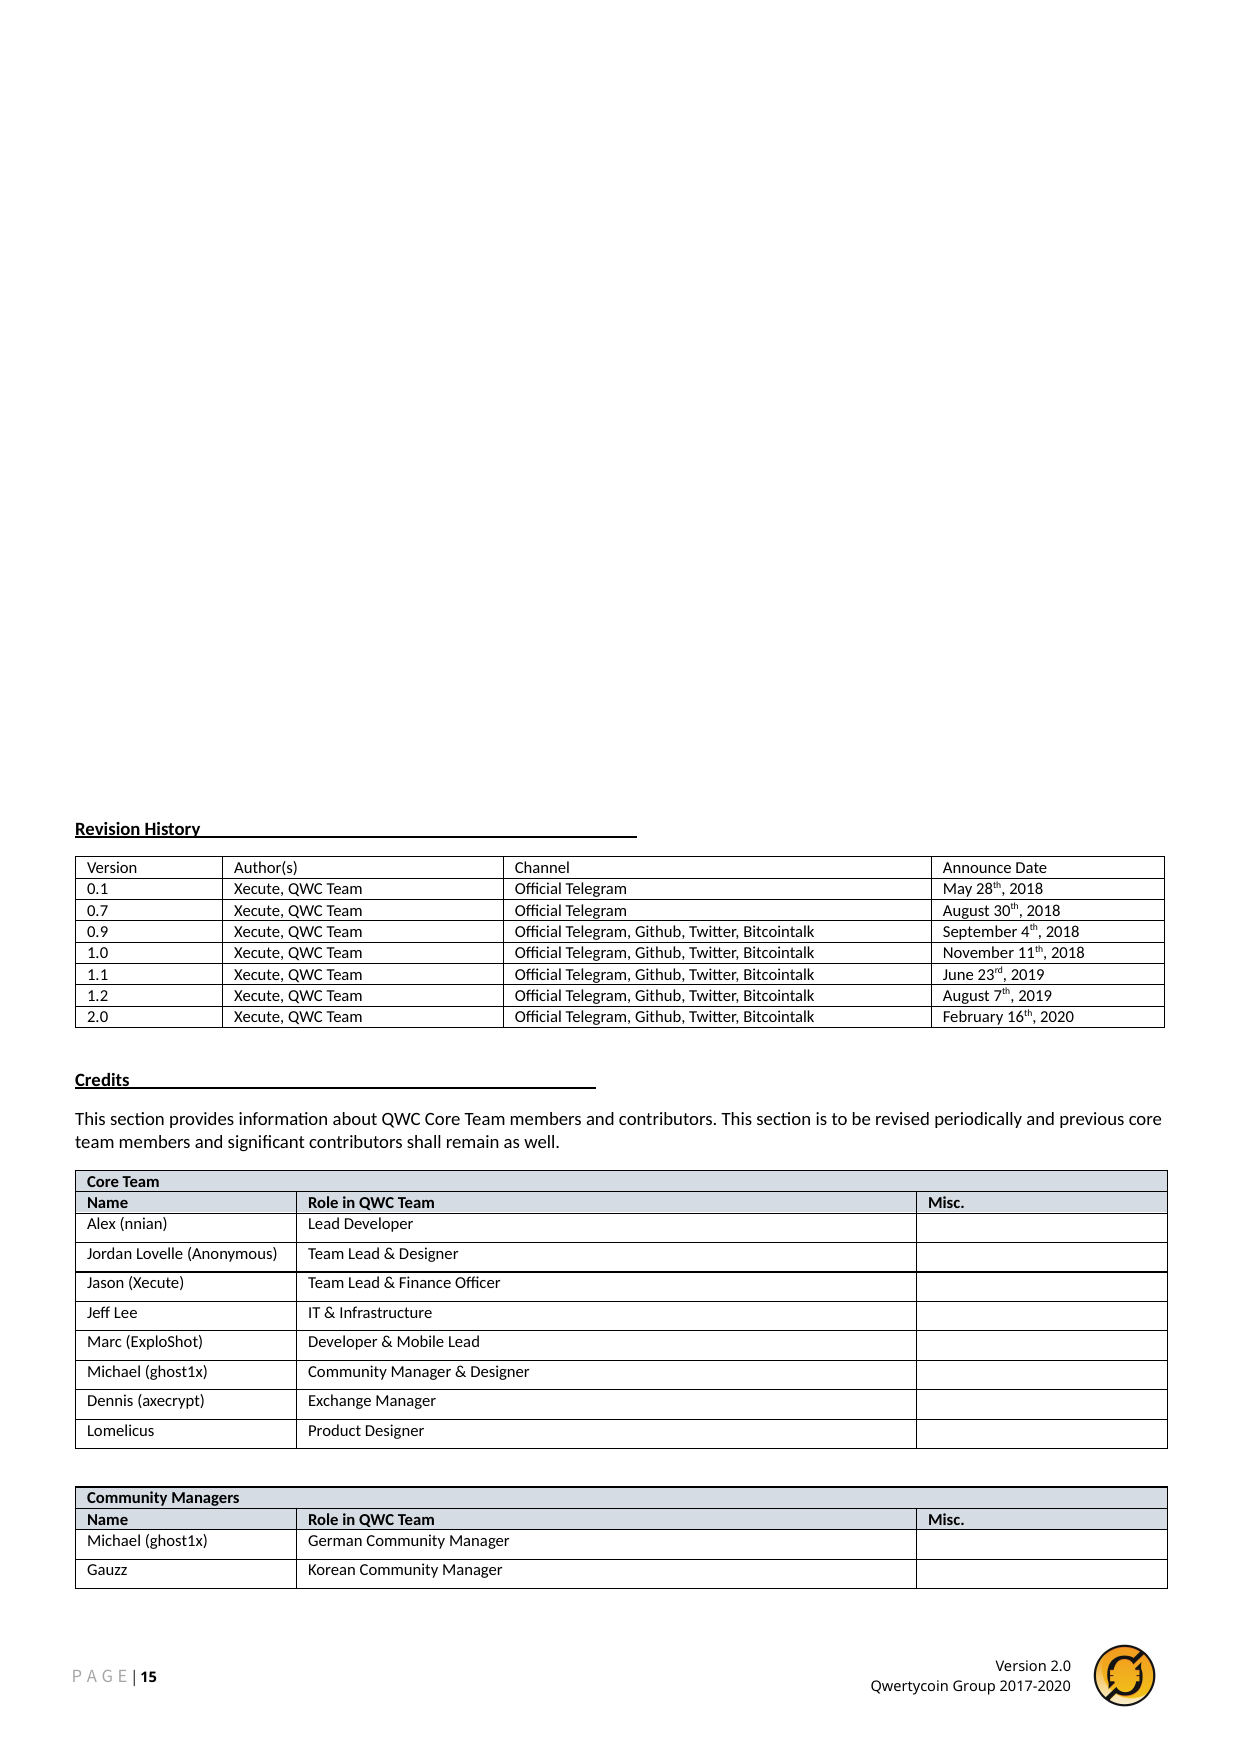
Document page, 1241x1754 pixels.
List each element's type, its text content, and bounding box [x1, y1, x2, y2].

table_cell Xecute, QWC Team [223, 943, 503, 963]
table_cell [917, 1530, 1167, 1558]
table_cell June 23rd, 2019 [932, 964, 1164, 984]
table_cell Gauzz [76, 1560, 296, 1588]
table_cell Dennis (axecrypt) [76, 1390, 296, 1419]
table_header Announce Date [932, 857, 1164, 878]
table_cell Name [76, 1509, 296, 1529]
table_cell 1.0 [76, 943, 222, 963]
table_header Core Team [76, 1171, 1167, 1191]
text This section provides information about QWC Core Team members and contributors. This section is to be revised periodically and previous core team members and significant contributors shall remain as well. [75, 1107, 1165, 1153]
text Credits [75, 1068, 1165, 1091]
table_cell November 11th, 2018 [932, 943, 1164, 963]
table_cell Xecute, QWC Team [223, 1007, 503, 1027]
table_cell [917, 1302, 1167, 1330]
table_cell Alex (nnian) [76, 1214, 296, 1242]
table_cell Lomelicus [76, 1420, 296, 1448]
table_cell 0.9 [76, 921, 222, 942]
table_cell Michael (ghost1x) [76, 1361, 296, 1389]
table_cell [917, 1214, 1167, 1242]
table_cell 0.1 [76, 879, 222, 899]
table_cell Official Telegram, Github, Twitter, Bitcointalk [504, 1007, 931, 1027]
table_cell Jordan Lovelle (Anonymous) [76, 1243, 296, 1271]
table_cell Developer & Mobile Lead [297, 1331, 916, 1360]
picture [1093, 1644, 1156, 1707]
table_cell Xecute, QWC Team [223, 985, 503, 1006]
table_cell Official Telegram [504, 900, 931, 920]
table_cell Xecute, QWC Team [223, 964, 503, 984]
table_cell [917, 1331, 1167, 1360]
table_cell German Community Manager [297, 1530, 916, 1558]
table_cell Role in QWC Team [297, 1192, 916, 1212]
table_cell 1.2 [76, 985, 222, 1006]
table_cell Official Telegram, Github, Twitter, Bitcointalk [504, 964, 931, 984]
table_cell 2.0 [76, 1007, 222, 1027]
table_cell Official Telegram, Github, Twitter, Bitcointalk [504, 921, 931, 942]
table_cell Michael (ghost1x) [76, 1530, 296, 1558]
table_cell February 16th, 2020 [932, 1007, 1164, 1027]
table_cell [917, 1560, 1167, 1588]
table_header Channel [504, 857, 931, 878]
table_cell Official Telegram [504, 879, 931, 899]
table_cell Official Telegram, Github, Twitter, Bitcointalk [504, 943, 931, 963]
table_cell 1.1 [76, 964, 222, 984]
table_cell Name [76, 1192, 296, 1212]
table_cell Korean Community Manager [297, 1560, 916, 1588]
table_cell August 7th, 2019 [932, 985, 1164, 1006]
table_cell Product Designer [297, 1420, 916, 1448]
table_cell [917, 1243, 1167, 1271]
table_cell 0.7 [76, 900, 222, 920]
table_cell Official Telegram, Github, Twitter, Bitcointalk [504, 985, 931, 1006]
table_cell Exchange Manager [297, 1390, 916, 1419]
text Revision History [75, 817, 1165, 839]
table_cell Misc. [917, 1509, 1167, 1529]
table_cell [917, 1361, 1167, 1389]
table_cell August 30th, 2018 [932, 900, 1164, 920]
table_cell [917, 1390, 1167, 1419]
table_cell Team Lead & Designer [297, 1243, 916, 1271]
table_cell September 4th, 2018 [932, 921, 1164, 942]
table_cell [917, 1420, 1167, 1448]
table_header Author(s) [223, 857, 503, 878]
table_cell Xecute, QWC Team [223, 900, 503, 920]
table_header Community Managers [76, 1488, 1167, 1508]
table_cell Misc. [917, 1192, 1167, 1212]
table_cell Team Lead & Finance Officer [297, 1273, 916, 1301]
table_cell Marc (ExploShot) [76, 1331, 296, 1360]
table_cell Community Manager & Designer [297, 1361, 916, 1389]
table_cell Role in QWC Team [297, 1509, 916, 1529]
table_cell IT & Infrastructure [297, 1302, 916, 1330]
table_cell [917, 1273, 1167, 1301]
table_header Version [76, 857, 222, 878]
table_cell May 28th, 2018 [932, 879, 1164, 899]
table_cell Lead Developer [297, 1214, 916, 1242]
table_cell Xecute, QWC Team [223, 921, 503, 942]
table_cell Xecute, QWC Team [223, 879, 503, 899]
table_cell Jason (Xecute) [76, 1273, 296, 1301]
table_cell Jeff Lee [76, 1302, 296, 1330]
